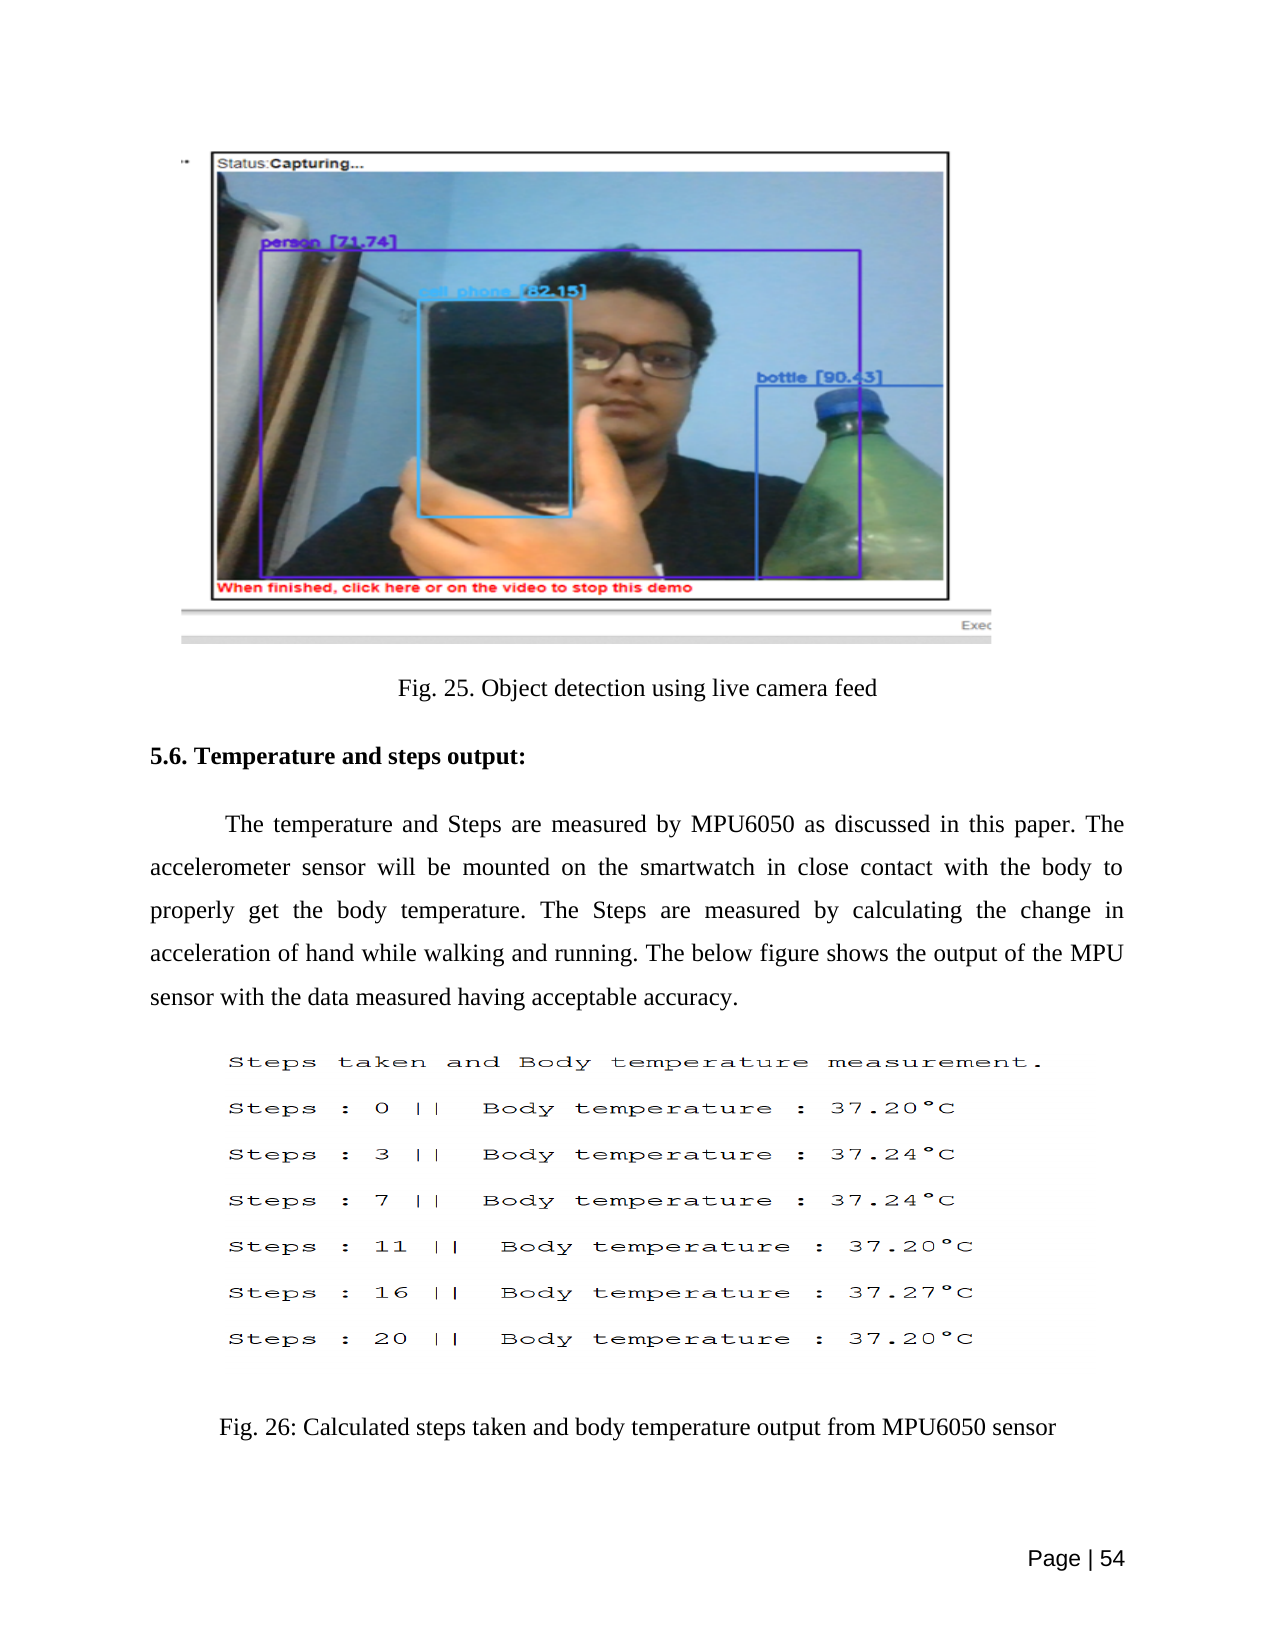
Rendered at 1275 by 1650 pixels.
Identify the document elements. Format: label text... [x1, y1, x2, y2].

text The temperature and Steps are measured by MPU6050 as discussed in this paper. The accelerometer sensor will be mounted on the smartwatch in close contact with the body to properly get the body temperature. The Steps are measured by calculating the change in acceleration of hand while walking and running. The below figure shows the output of the MPU sensor with the data measured having acceptable accuracy. [150, 809, 1125, 1010]
picture [181, 150, 992, 644]
text Fig. 26: Calculated steps taken and body temperature output from MPU6050 sensor [150, 1412, 1125, 1441]
text 5.6. Temperature and steps output: [150, 741, 1125, 770]
text Fig. 25. Object detection using live camera feed [150, 673, 1125, 702]
picture [225, 1049, 1097, 1374]
